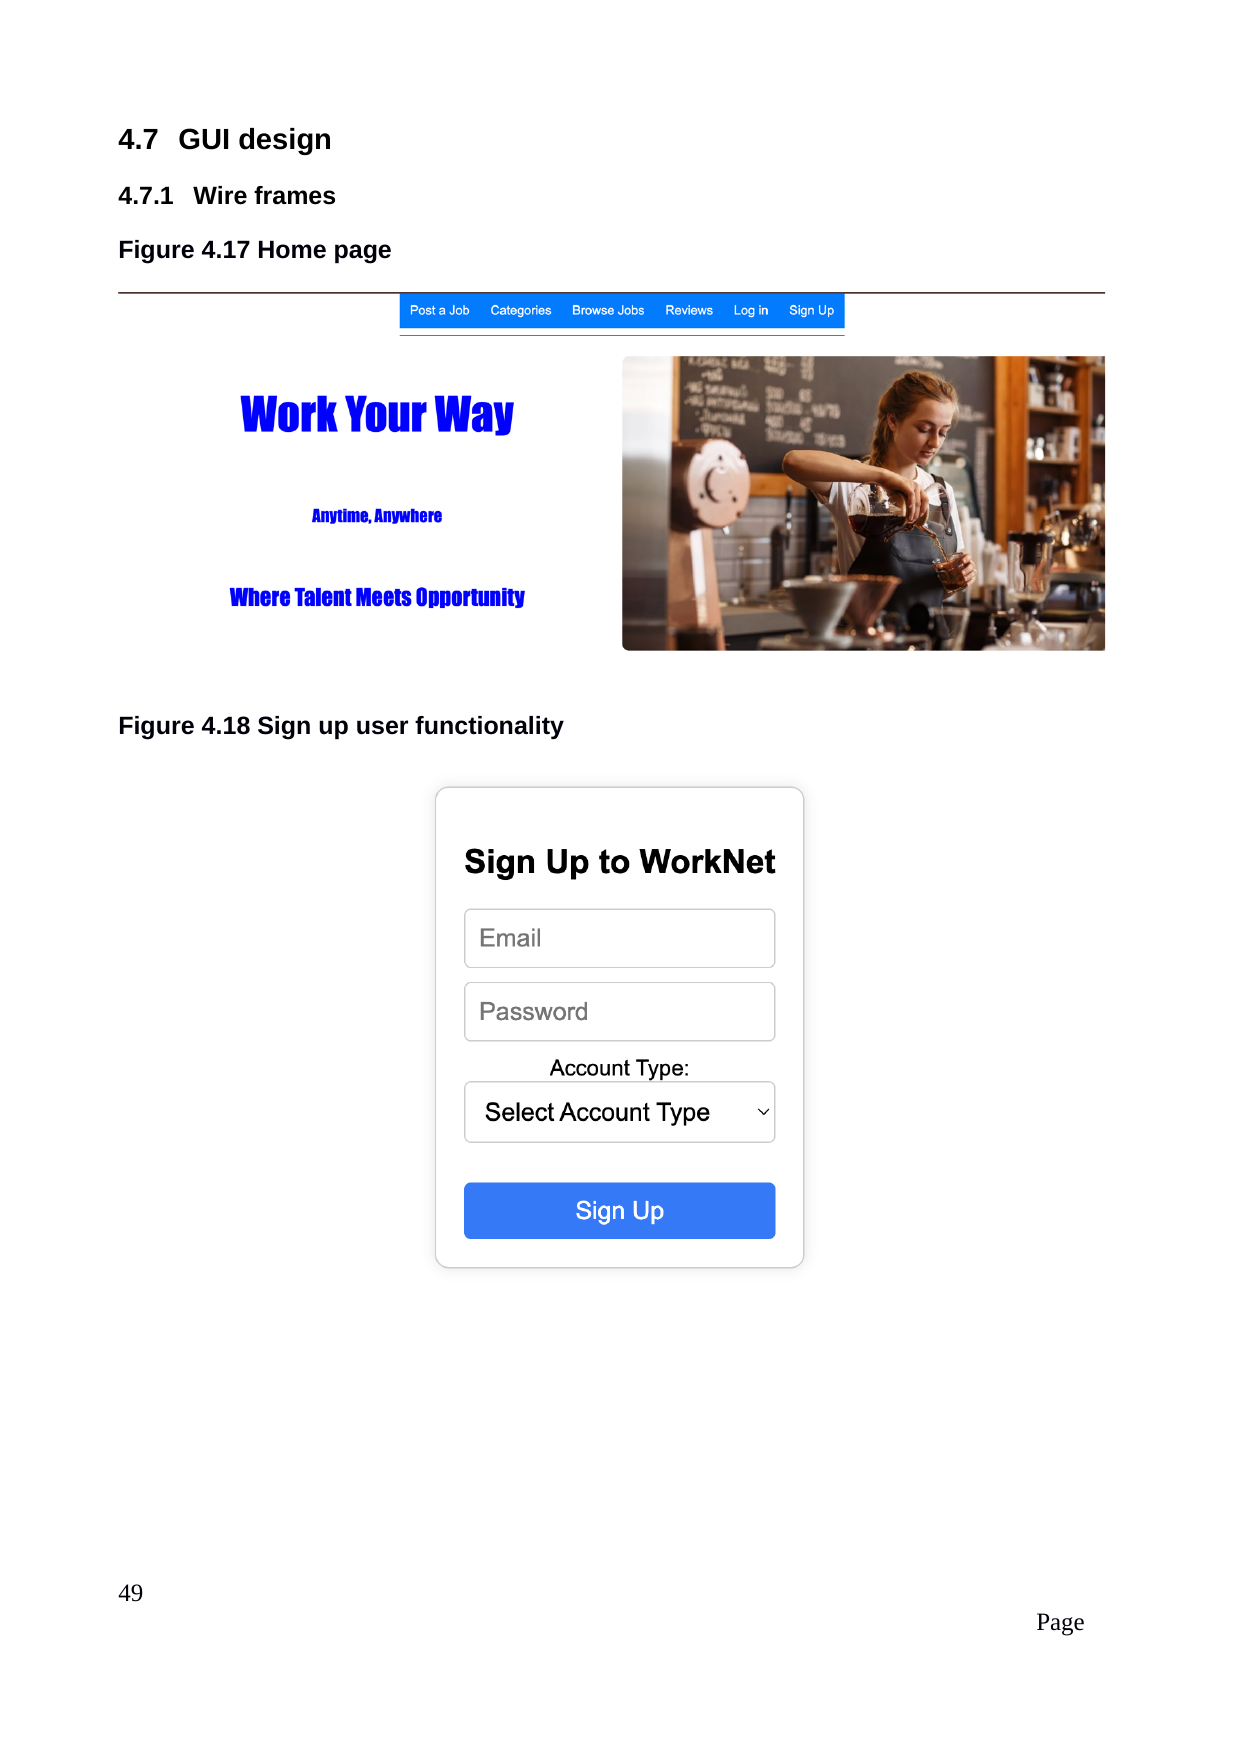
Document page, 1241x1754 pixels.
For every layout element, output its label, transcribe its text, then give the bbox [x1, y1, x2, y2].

subtitle GUI design [118, 122, 1122, 156]
picture [118, 292, 1106, 682]
picture [418, 768, 823, 1284]
subtitle Wire frames [118, 181, 1122, 209]
